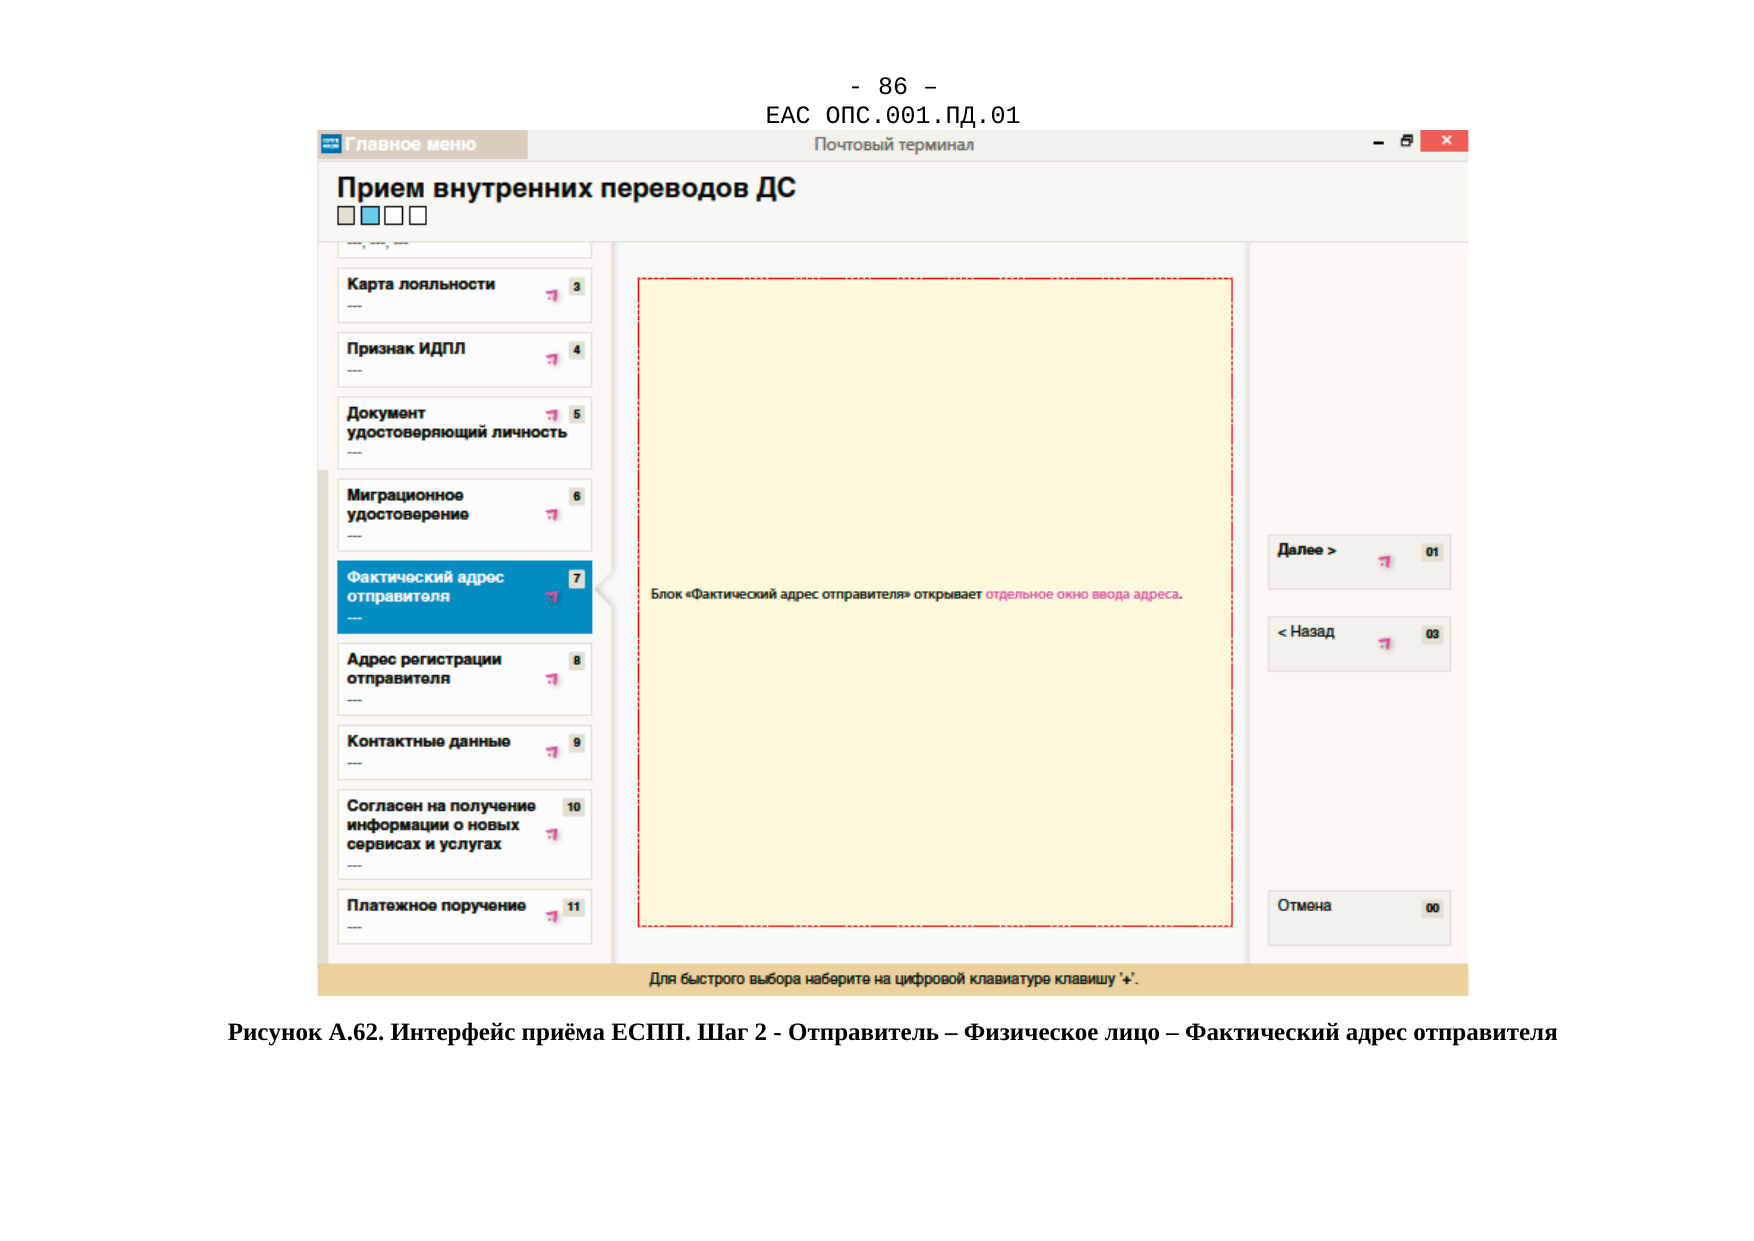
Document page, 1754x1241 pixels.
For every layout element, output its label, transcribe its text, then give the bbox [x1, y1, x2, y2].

text Рисунок А.62. Интерфейс приёма ЕСПП. Шаг 2 - Отправитель – Физическое лицо – Фактический адрес отправителя [150, 1017, 1636, 1045]
picture [317, 130, 1469, 996]
